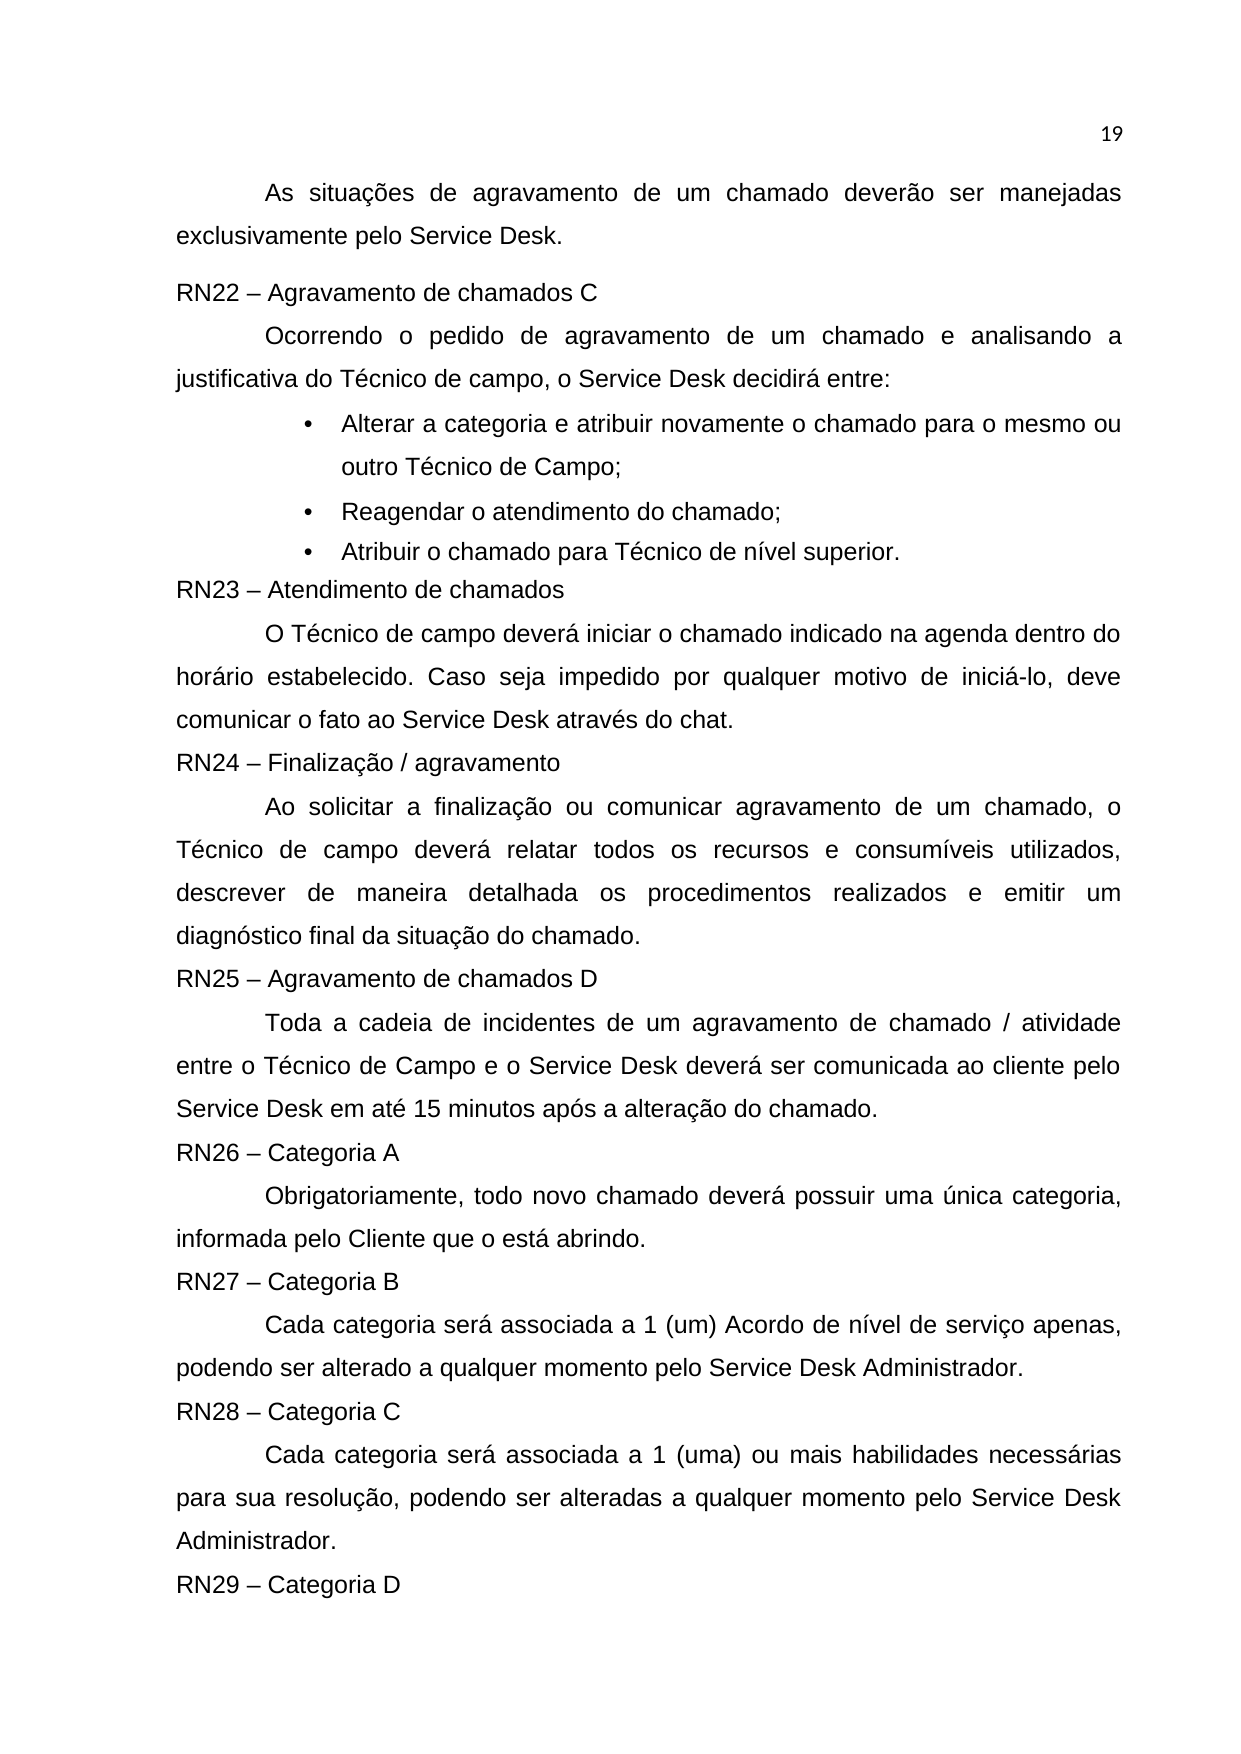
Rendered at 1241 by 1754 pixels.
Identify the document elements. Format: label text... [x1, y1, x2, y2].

text RN27 – Categoria B [176, 1267, 1123, 1296]
text RN25 – Agravamento de chamados D [176, 964, 1123, 993]
list Reagendar o atendimento do chamado; [303, 497, 1123, 526]
text As situações de agravamento de um chamado deverão ser manejadas exclusivamente pelo Service Desk. [176, 178, 1123, 250]
text RN29 – Categoria D [176, 1570, 1123, 1598]
text Cada categoria será associada a 1 (um) Acordo de nível de serviço apenas, podendo ser alterado a qualquer momento pelo Service Desk Administrador. [176, 1310, 1123, 1382]
text Toda a cadeia de incidentes de um agravamento de chamado / atividade entre o Técnico de Campo e o Service Desk deverá ser comunicada ao cliente pelo Service Desk em até 15 minutos após a alteração do chamado. [176, 1008, 1123, 1123]
text O Técnico de campo deverá iniciar o chamado indicado na agenda dentro do horário estabelecido. Caso seja impedido por qualquer motivo de iniciá-lo, deve comunicar o fato ao Service Desk através do chat. [176, 619, 1123, 734]
text Obrigatoriamente, todo novo chamado deverá possuir uma única categoria, informada pelo Cliente que o está abrindo. [176, 1181, 1123, 1253]
text RN22 – Agravamento de chamados C [176, 278, 1123, 307]
list Atribuir o chamado para Técnico de nível superior. [303, 537, 1123, 566]
text RN28 – Categoria C [176, 1397, 1123, 1425]
text RN24 – Finalização / agravamento [176, 748, 1123, 777]
text Cada categoria será associada a 1 (uma) ou mais habilidades necessárias para sua resolução, podendo ser alteradas a qualquer momento pelo Service Desk Administrador. [176, 1440, 1123, 1555]
list Alterar a categoria e atribuir novamente o chamado para o mesmo ou outro Técnico de Campo; [303, 409, 1123, 481]
text RN26 – Categoria A [176, 1137, 1123, 1166]
text Ao solicitar a finalização ou comunicar agravamento de um chamado, o Técnico de campo deverá relatar todos os recursos e consumíveis utilizados, descrever de maneira detalhada os procedimentos realizados e emitir um diagnóstico final da situação do chamado. [176, 792, 1123, 950]
text Ocorrendo o pedido de agravamento de um chamado e analisando a justificativa do Técnico de campo, o Service Desk decidirá entre: [176, 321, 1123, 393]
text RN23 – Atendimento de chamados [176, 576, 1123, 604]
